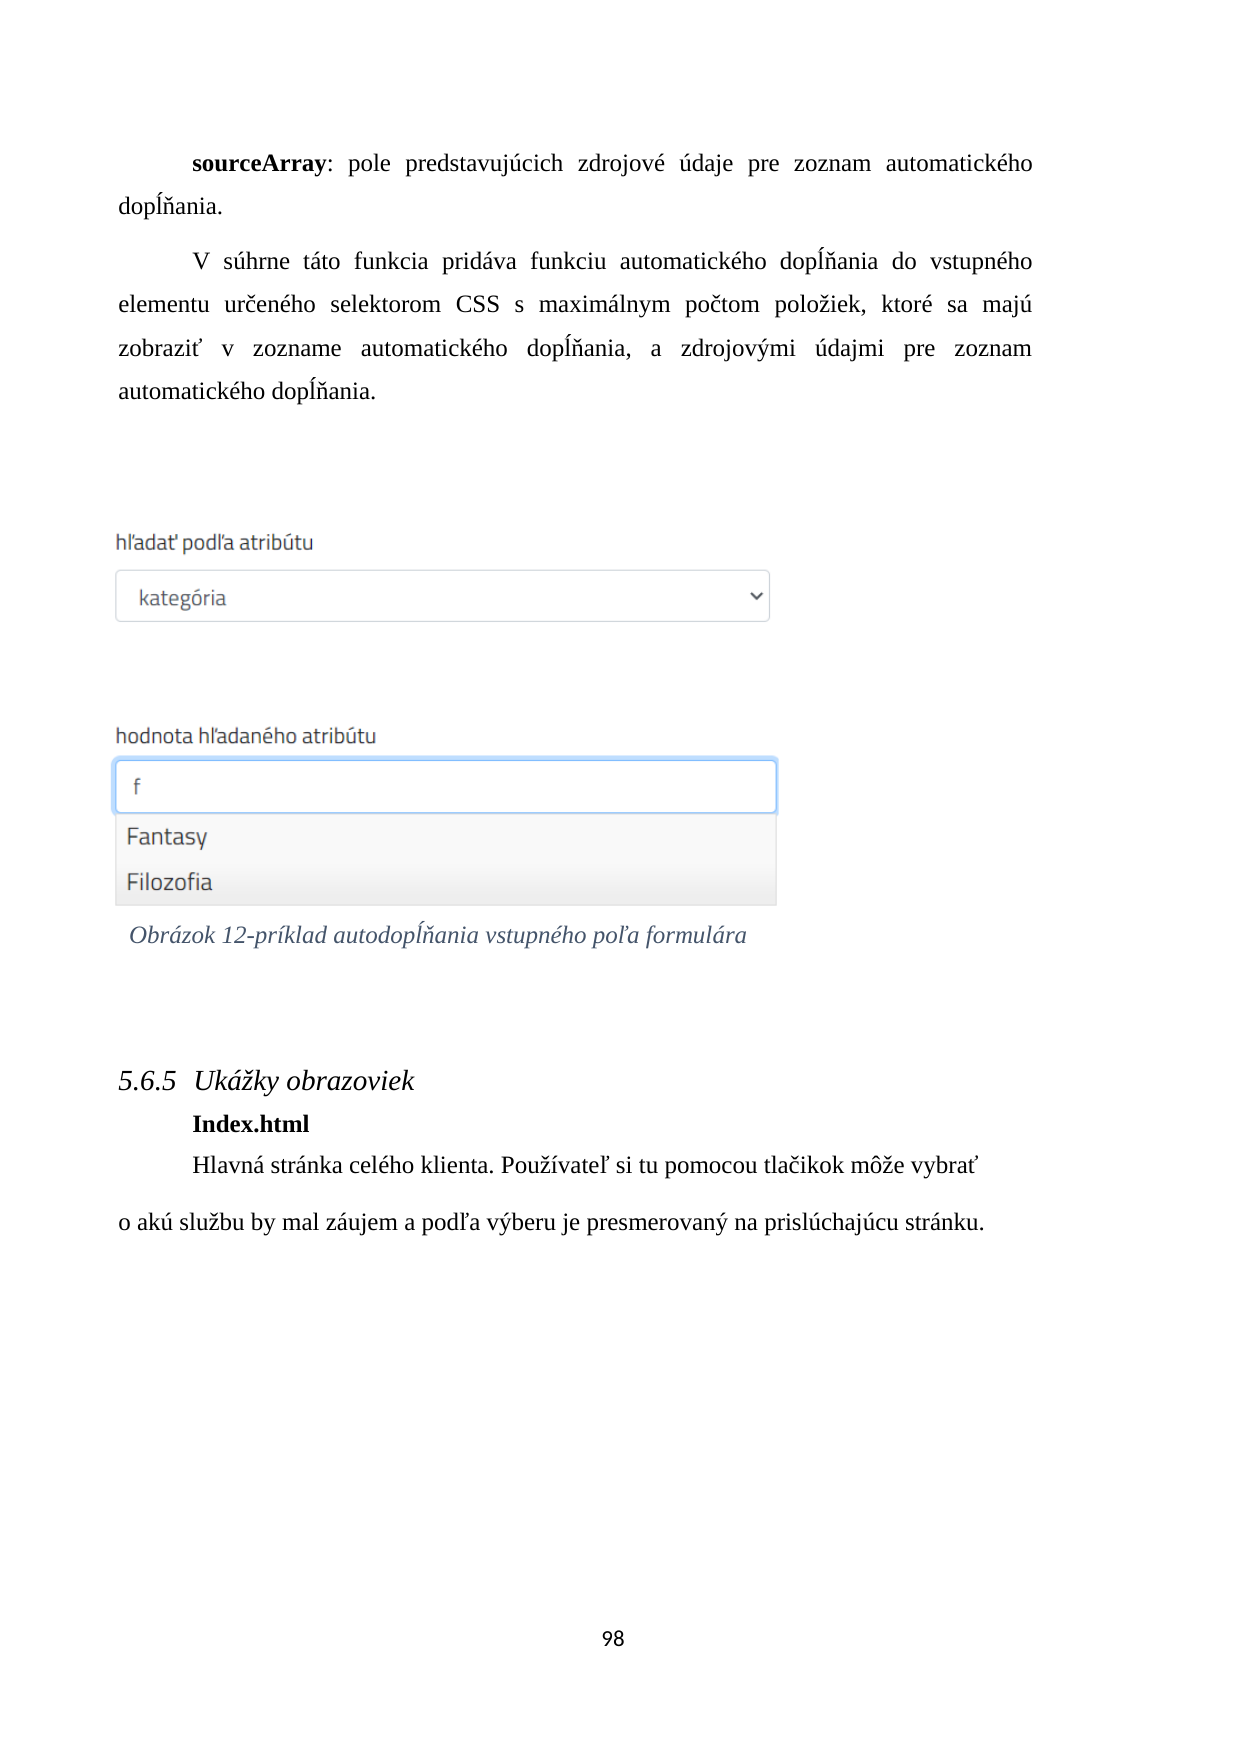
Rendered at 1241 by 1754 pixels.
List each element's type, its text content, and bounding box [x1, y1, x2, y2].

text Index.html [118, 1109, 1033, 1137]
text V súhrne táto funkcia pridáva funkciu automatického dopĺňania do vstupného elementu určeného selektorom CSS s maximálnym počtom položiek, ktoré sa majú zobraziť v zozname automatického dopĺňania, a zdrojovými údajmi pre zoznam automatického dopĺňania. [118, 246, 1033, 404]
picture [72, 513, 779, 948]
text Hlavná stránka celého klienta. Používateľ si tu pomocou tlačikok môže vybrať o akú službu by mal záujem a podľa výberu je presmerovaný na prislúchajúcu stránku. [118, 1150, 1033, 1236]
text sourceArray: pole predstavujúcich zdrojové údaje pre zoznam automatického dopĺňania. [118, 148, 1033, 219]
subtitle Ukážky obrazoviek [118, 1063, 1033, 1096]
